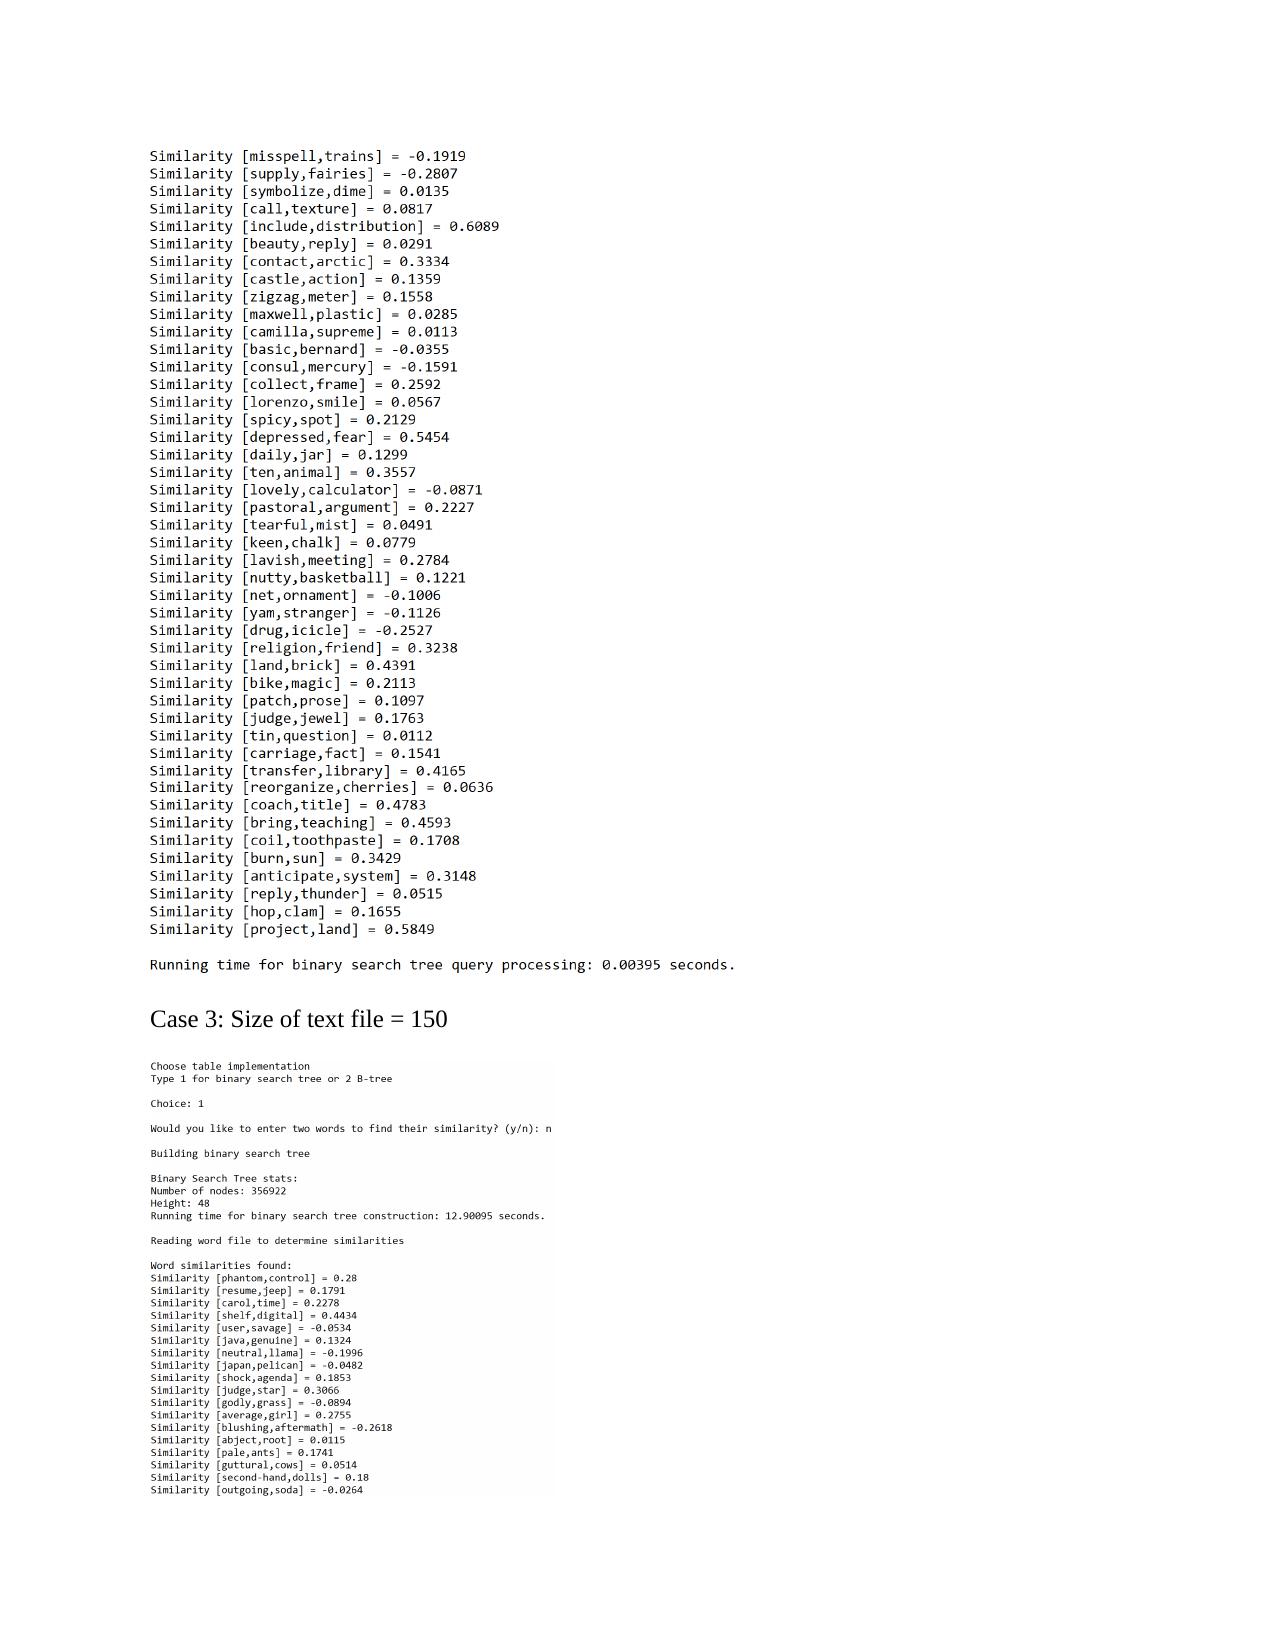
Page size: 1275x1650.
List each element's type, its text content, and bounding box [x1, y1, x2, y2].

picture [150, 150, 738, 975]
text Case 3: Size of text file = 150 [150, 1004, 1125, 1032]
picture [150, 1061, 555, 1497]
